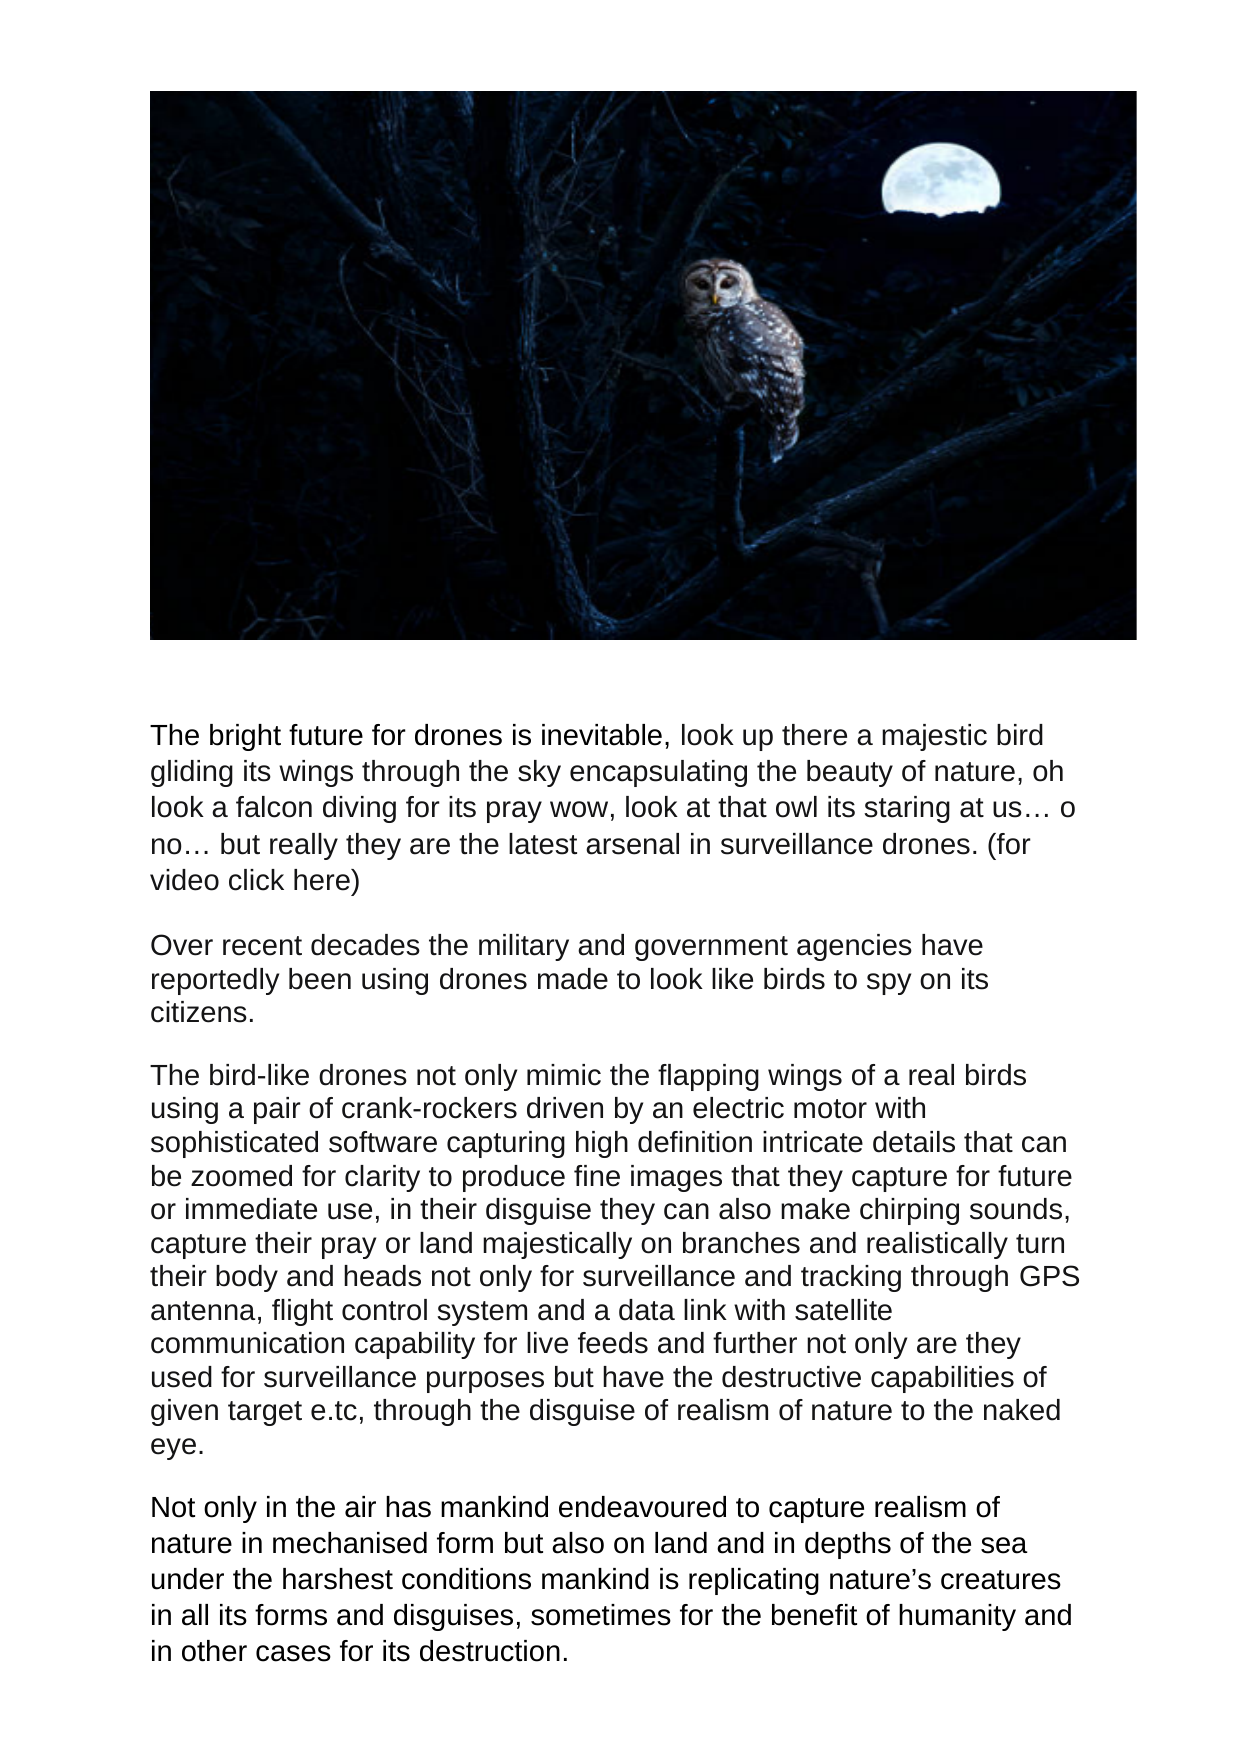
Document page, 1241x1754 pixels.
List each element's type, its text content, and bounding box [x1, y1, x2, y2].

picture [150, 91, 1137, 640]
text The bright future for drones is inevitable, look up there a majestic bird gliding its wings through the sky encapsulating the beauty of nature, oh look a falcon diving for its pray wow, look at that owl its staring at us… o no… but really they are the latest arsenal in surveillance drones. (for video click here) [150, 718, 1090, 896]
text Not only in the air has mankind endeavoured to capture realism of nature in mechanised form but also on land and in depths of the sea under the harshest conditions mankind is replicating nature’s creatures in all its forms and disguises, sometimes for the benefit of humanity and in other cases for its destruction. [150, 1489, 1090, 1668]
text Over recent decades the military and government agencies have reportedly been using drones made to look like birds to spy on its citizens. [150, 928, 1090, 1029]
text The bird-like drones not only mimic the flapping wings of a real birds using a pair of crank-rockers driven by an electric motor with sophisticated software capturing high definition intricate details that can be zoomed for clarity to produce fine images that they capture for future or immediate use, in their disguise they can also make chirping sounds, capture their pray or land majestically on branches and realistically turn their body and heads not only for surveillance and tracking through GPS antenna, flight control system and a data link with satellite communication capability for live feeds and further not only are they used for surveillance purposes but have the destructive capabilities of given target e.tc, through the disguise of realism of nature to the naked eye. [150, 1058, 1090, 1460]
